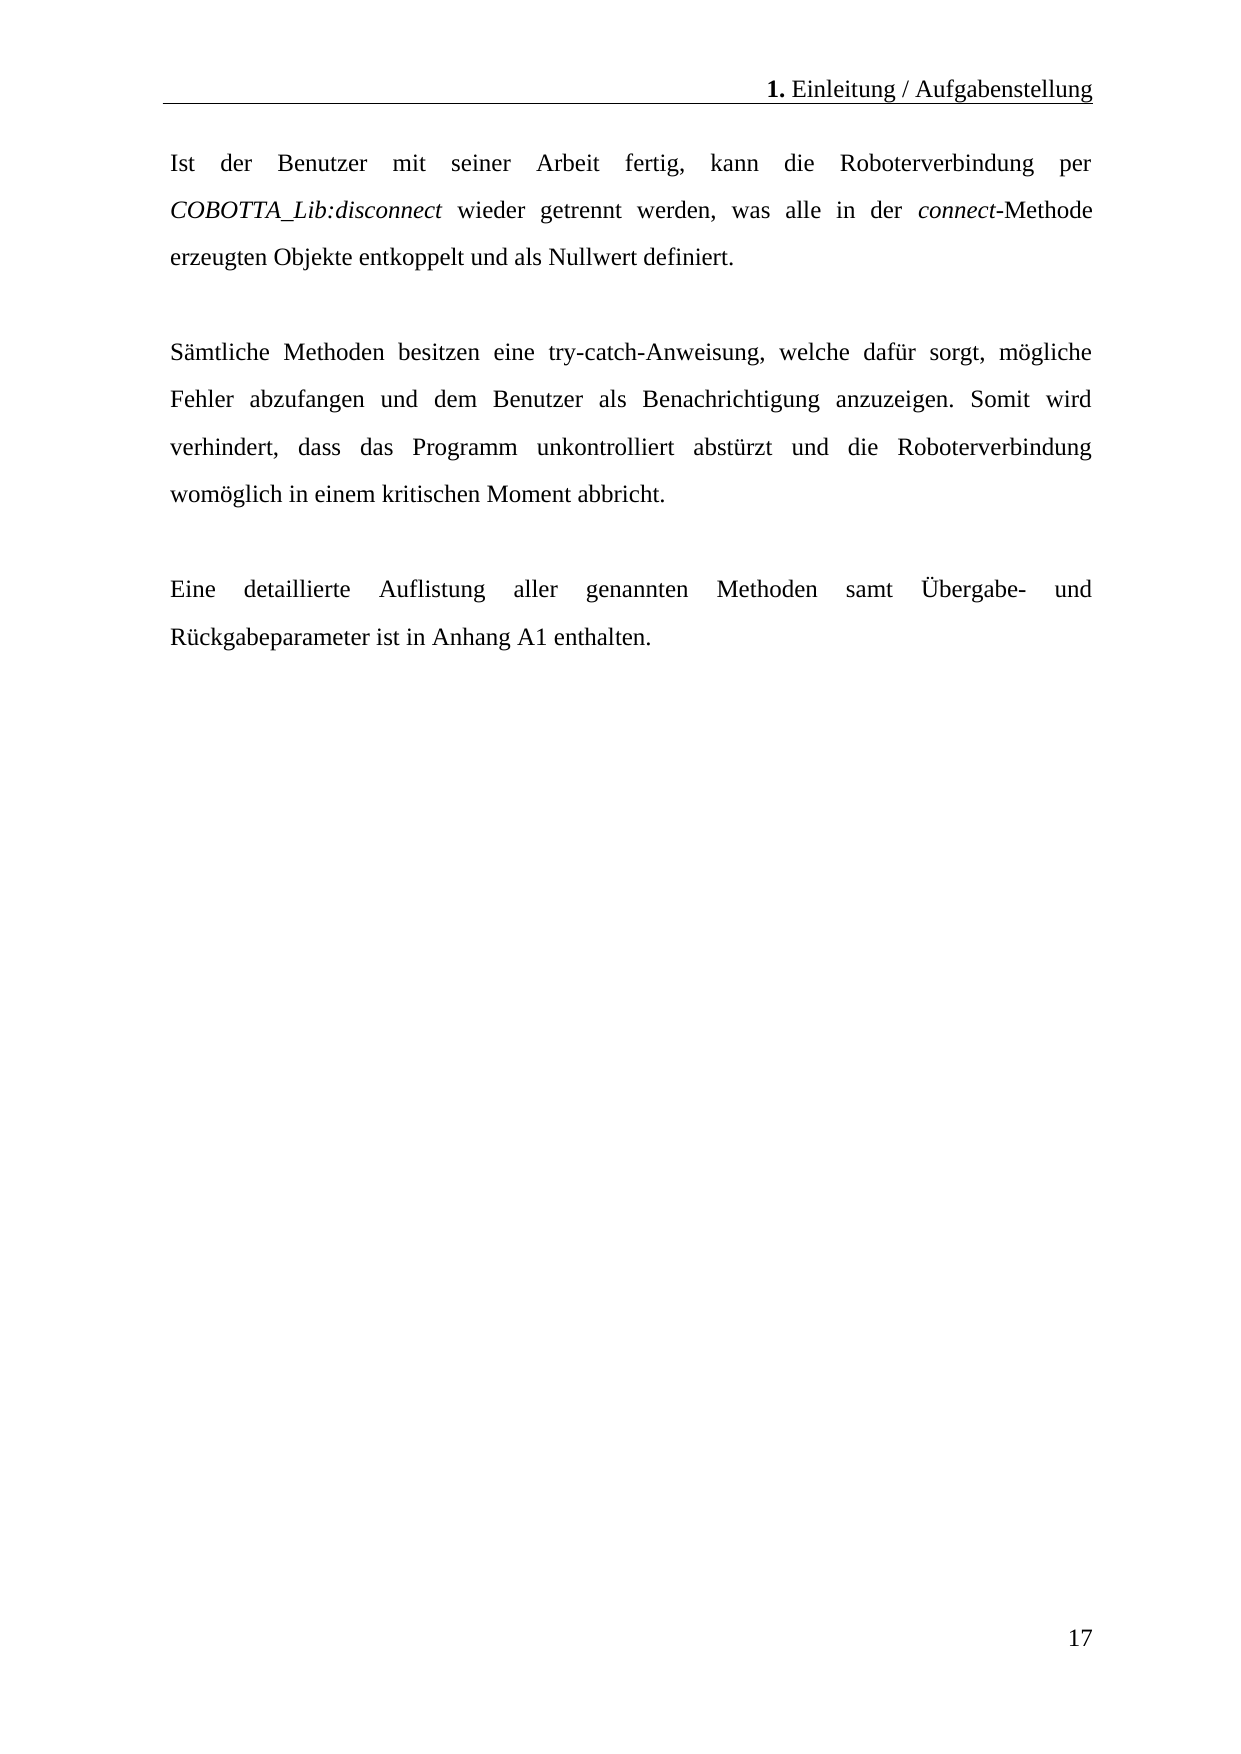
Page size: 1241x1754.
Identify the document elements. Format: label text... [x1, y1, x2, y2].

text Eine detaillierte Auflistung aller genannten Methoden samt Übergabe- und Rückgabeparameter ist in Anhang A1 enthalten. [170, 574, 1093, 650]
text Ist der Benutzer mit seiner Arbeit fertig, kann die Roboterverbindung per COBOTTA_Lib:disconnect wieder getrennt werden, was alle in der connect-Methode erzeugten Objekte entkoppelt und als Nullwert definiert. [170, 148, 1093, 271]
text Sämtliche Methoden besitzen eine try-catch-Anweisung, welche dafür sorgt, mögliche Fehler abzufangen und dem Benutzer als Benachrichtigung anzuzeigen. Somit wird verhindert, dass das Programm unkontrolliert abstürzt und die Roboterverbindung womöglich in einem kritischen Moment abbricht. [170, 337, 1093, 508]
